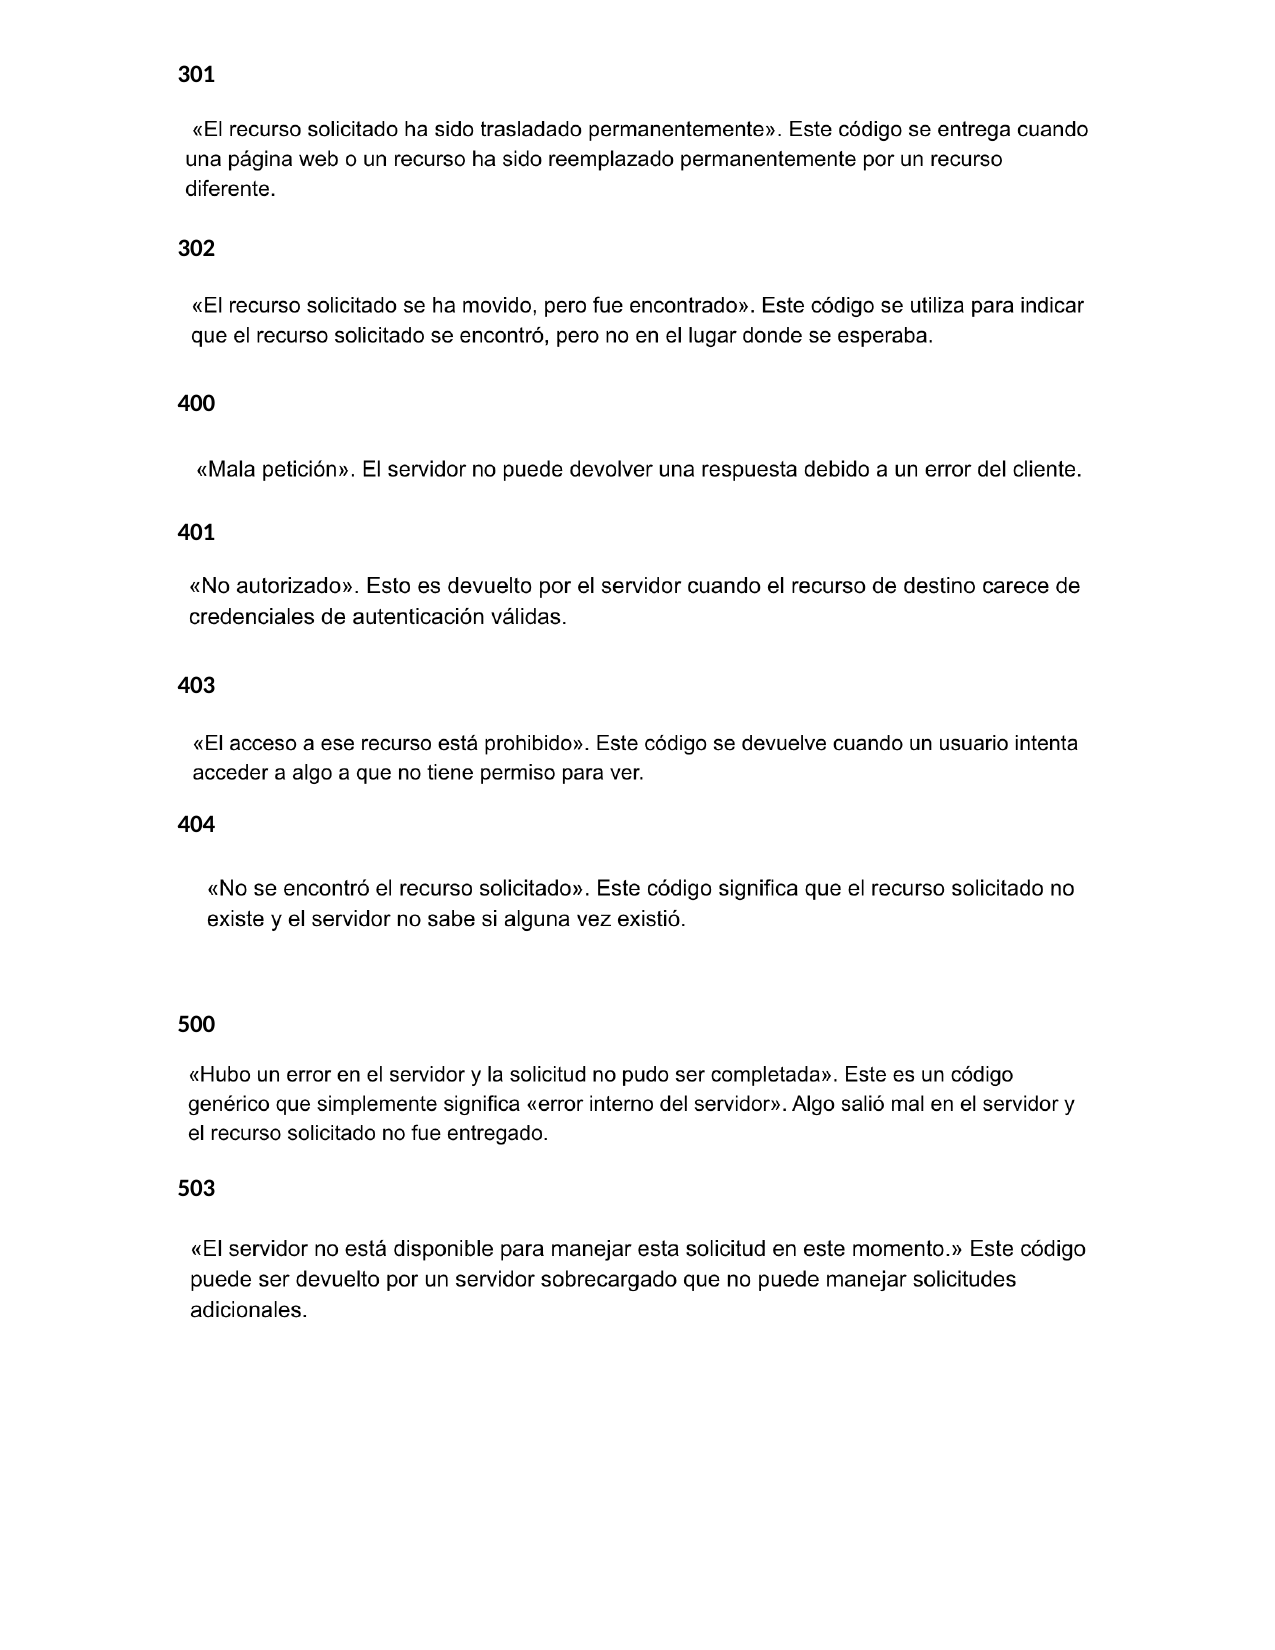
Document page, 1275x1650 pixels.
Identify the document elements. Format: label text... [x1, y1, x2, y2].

picture [177, 104, 1098, 217]
text 400 [177, 388, 1098, 418]
picture [177, 1054, 1098, 1158]
text 500 [177, 1009, 1098, 1039]
picture [177, 278, 1098, 373]
text 503 [177, 1172, 1098, 1203]
text 401 [177, 516, 1098, 546]
text 301 [177, 59, 1098, 89]
text 302 [177, 232, 1098, 263]
text 404 [177, 808, 1098, 839]
picture [177, 561, 1098, 654]
text 403 [177, 669, 1098, 714]
picture [177, 714, 1098, 793]
picture [177, 1218, 1098, 1336]
picture [177, 853, 1098, 948]
picture [177, 433, 1098, 501]
